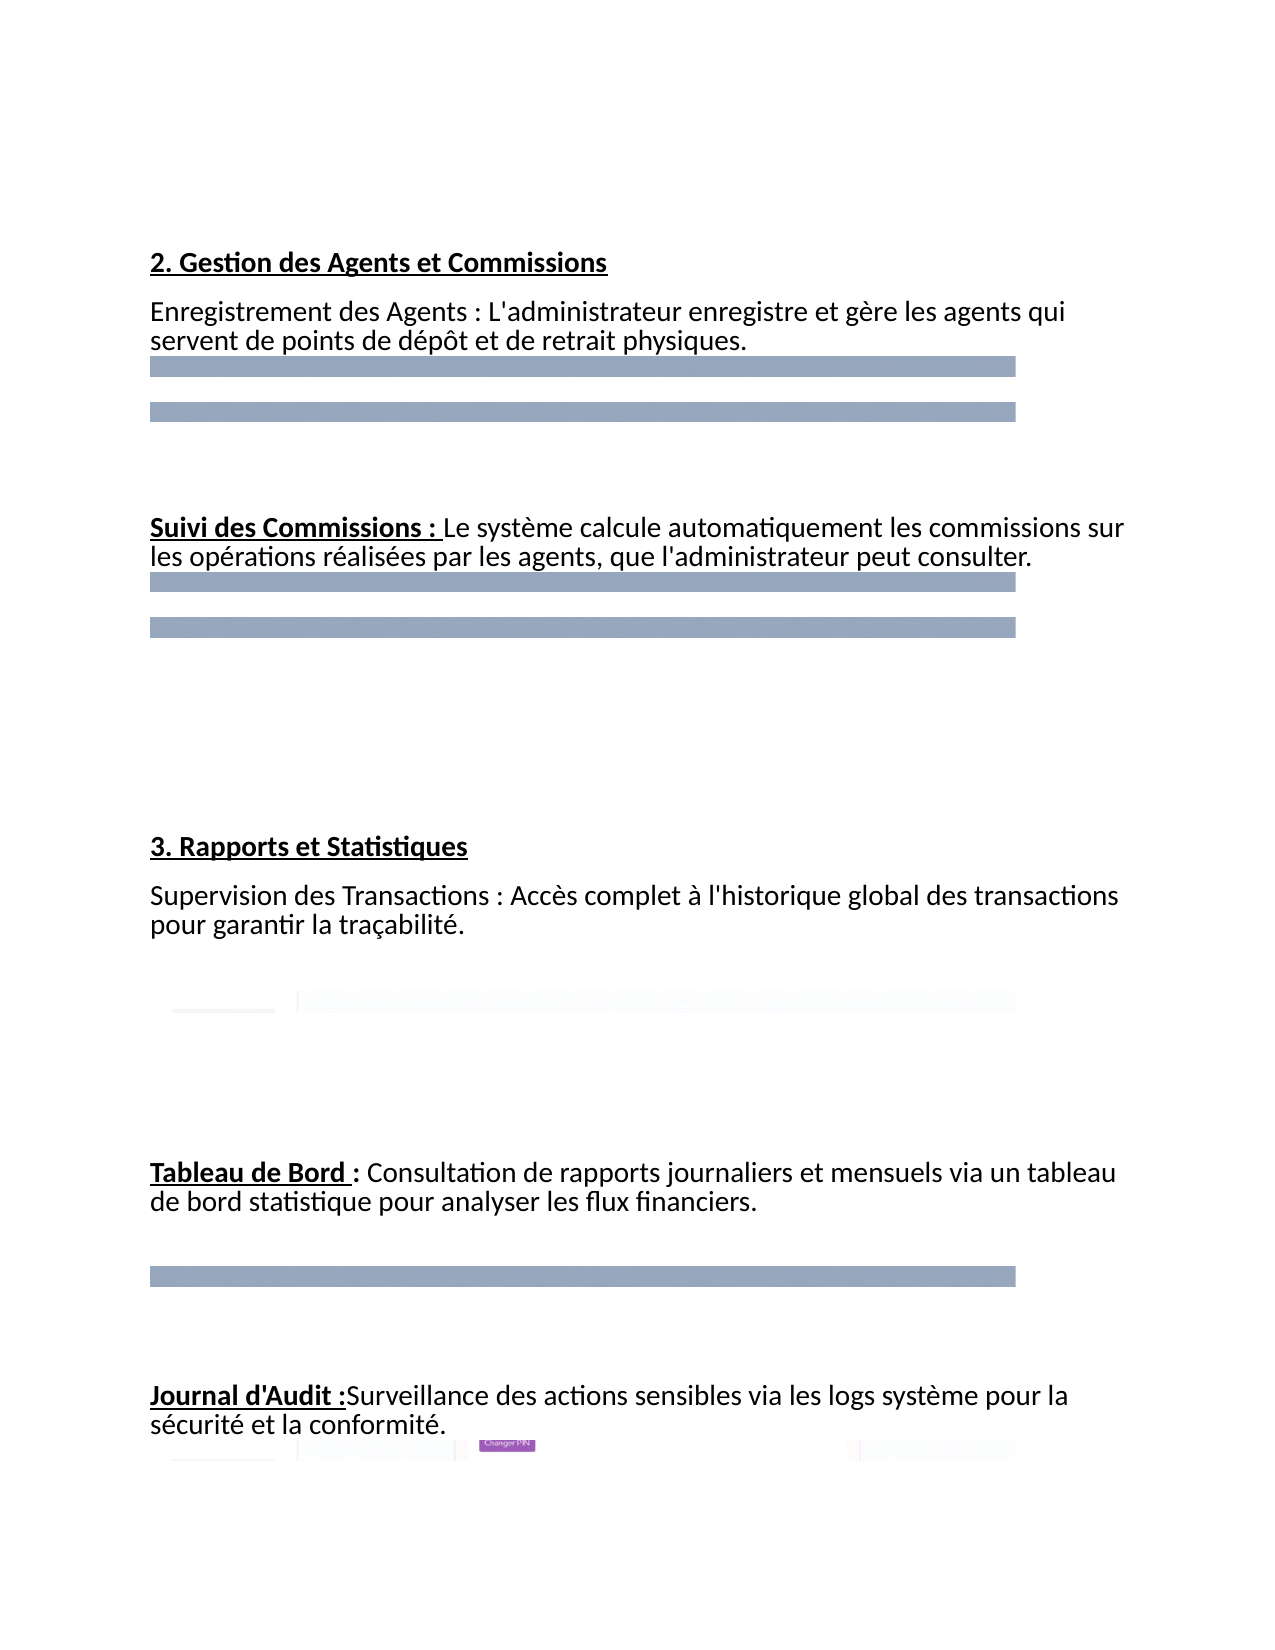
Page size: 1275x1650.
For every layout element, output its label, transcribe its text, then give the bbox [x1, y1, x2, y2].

text 3. Rapports et Statistiques [150, 833, 1125, 862]
text 2. Gestion des Agents et Commissions [150, 249, 1125, 278]
text Tableau de Bord : Consultation de rapports journaliers et mensuels via un tableau de bord statistique pour analyser les flux financiers. [150, 1159, 1125, 1217]
text Supervision des Transactions : Accès complet à l'historique global des transactions pour garantir la traçabilité. [150, 883, 1125, 940]
text Journal d'Audit :Surveillance des actions sensibles via les logs système pour la sécurité et la conformité. [150, 1383, 1125, 1440]
text Enregistrement des Agents : L'administrateur enregistre et gère les agents qui servent de points de dépôt et de retrait physiques. [150, 299, 1125, 356]
text Suivi des Commissions : Le système calcule automatiquement les commissions sur les opérations réalisées par les agents, que l'administrateur peut consulter. [150, 514, 1125, 572]
